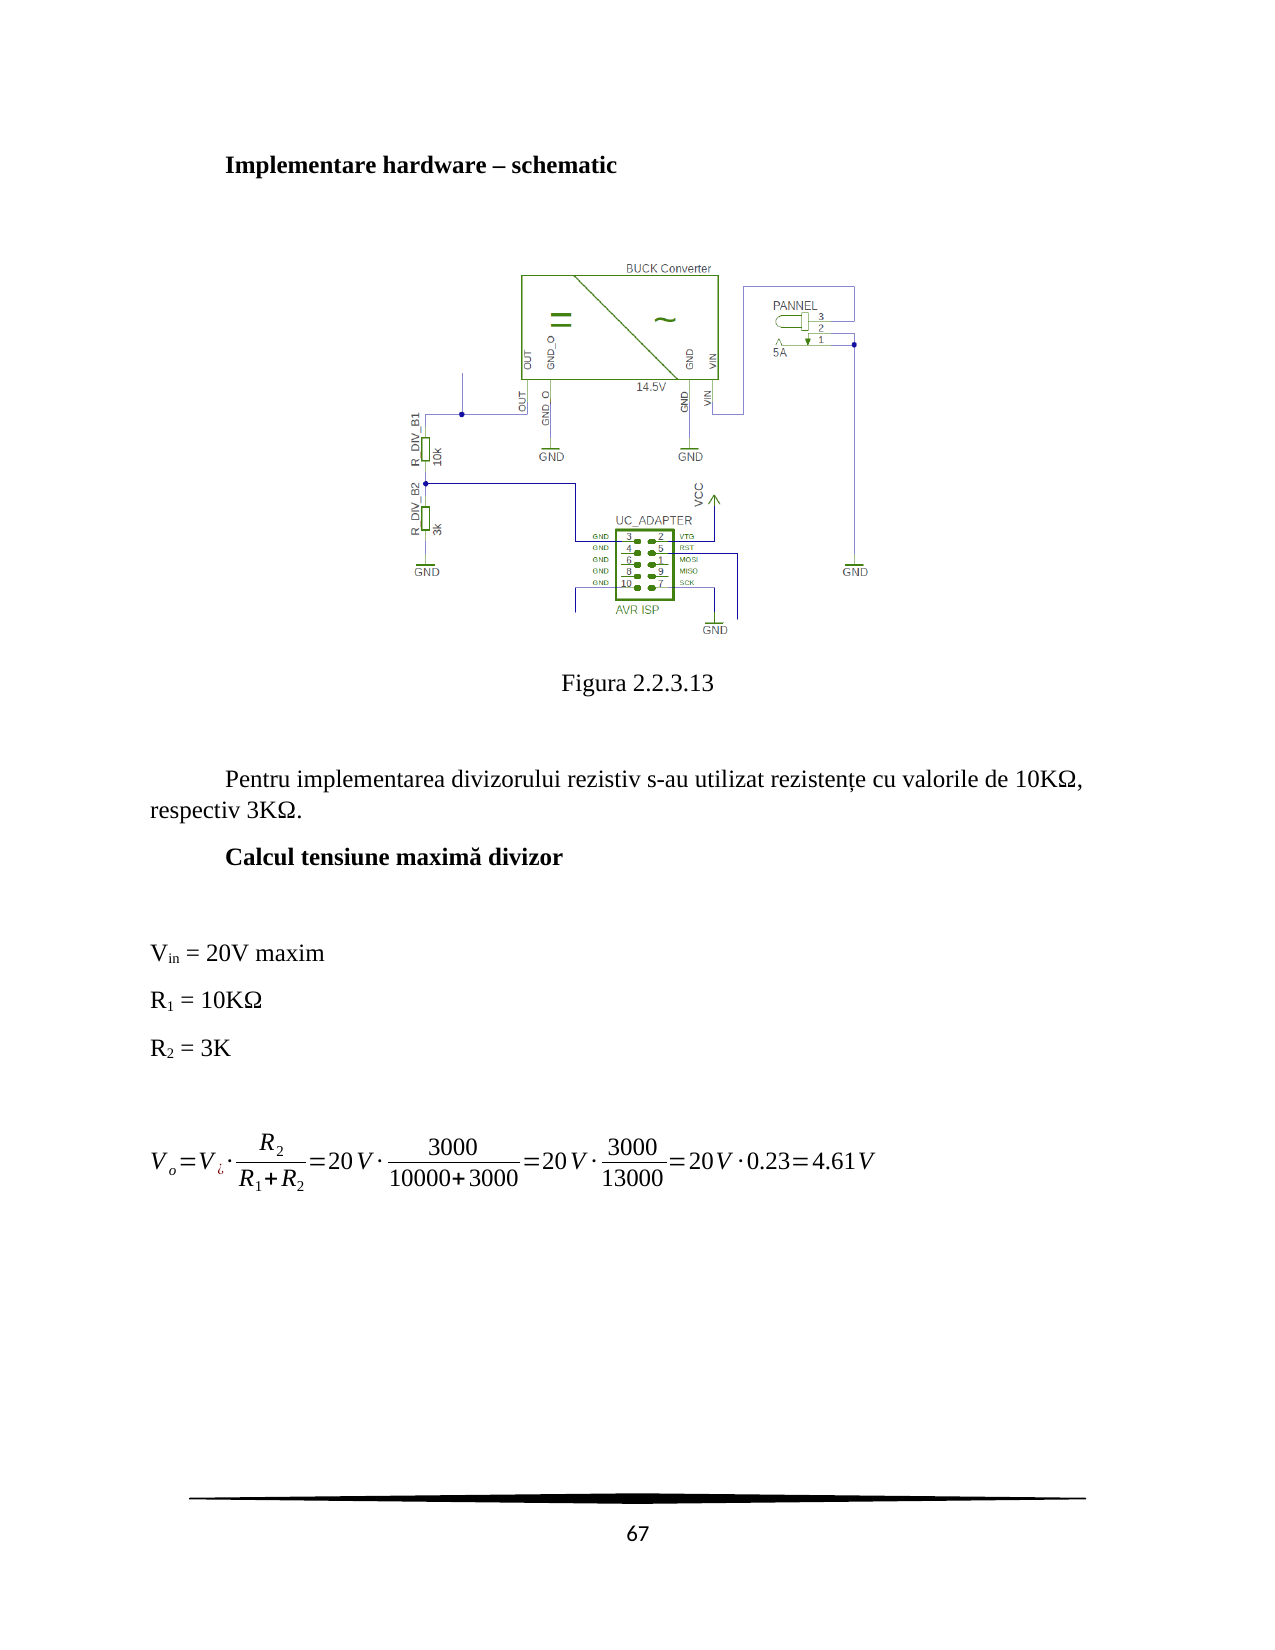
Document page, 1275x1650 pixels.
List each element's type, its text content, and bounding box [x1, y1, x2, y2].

text Calcul tensiune maximă divizor [150, 842, 1125, 871]
picture [395, 245, 880, 650]
text R2 = 3K [150, 1033, 1125, 1062]
text Vin = 20V maxim [150, 938, 1125, 967]
text Figura 2.2.3.13 [150, 668, 1125, 697]
text Pentru implementarea divizorului rezistiv s-au utilizat rezistențe cu valorile de 10KΩ, respectiv 3KΩ. [150, 764, 1125, 823]
text R1 = 10KΩ [150, 986, 1125, 1014]
text Implementare hardware – schematic [150, 150, 1125, 179]
